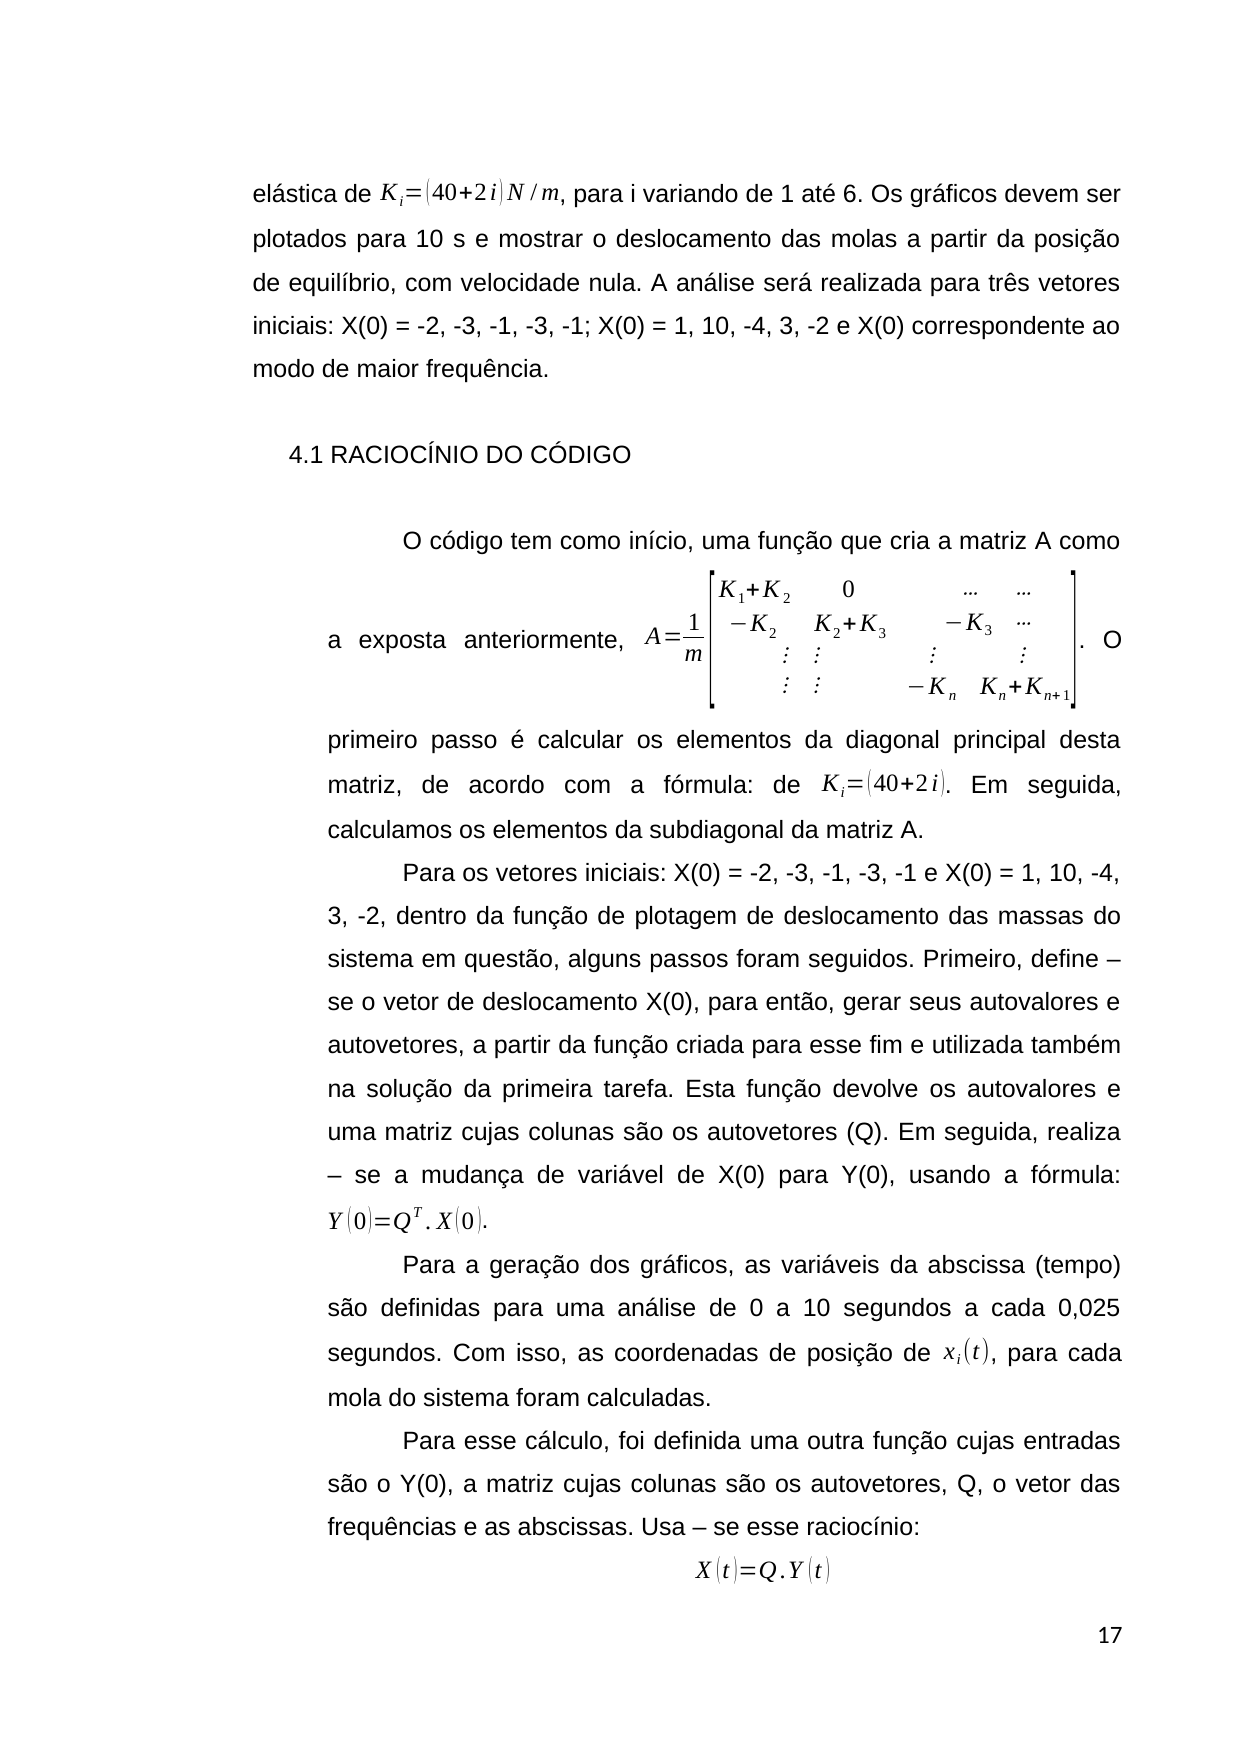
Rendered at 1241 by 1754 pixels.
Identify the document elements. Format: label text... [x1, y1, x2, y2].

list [252, 177, 1122, 382]
text Para esse cálculo, foi definida uma outra função cujas entradas são o Y(0), a matriz cujas colunas são os autovetores, Q, o vetor das frequências e as abscissas. Usa – se esse raciocínio: [327, 1426, 1122, 1541]
text Para a geração dos gráficos, as variáveis da abscissa (tempo) são definidas para uma análise de 0 a 10 segundos a cada 0,025 segundos. Com isso, as coordenadas de posição de , para cada mola do sistema foram calculadas. [327, 1250, 1122, 1411]
text Para os vetores iniciais: X(0) = -2, -3, -1, -3, -1 e X(0) = 1, 10, -4, 3, -2, dentro da função de plotagem de deslocamento das massas do sistema em questão, alguns passos foram seguidos. Primeiro, define – se o vetor de deslocamento X(0), para então, gerar seus autovalores e autovetores, a partir da função criada para esse fim e utilizada também na solução da primeira tarefa. Esta função devolve os autovalores e uma matriz cujas colunas são os autovetores (Q). Em seguida, realiza – se a mudança de variável de X(0) para Y(0), usando a fórmula: . [327, 858, 1122, 1236]
text O código tem como início, uma função que cria a matriz A como a exposta anteriormente, . O primeiro passo é calcular os elementos da diagonal principal desta matriz, de acordo com a fórmula: de . Em seguida, calculamos os elementos da subdiagonal da matriz A. [327, 526, 1122, 844]
list RACIOCÍNIO DO CÓDIGO [288, 440, 1122, 469]
